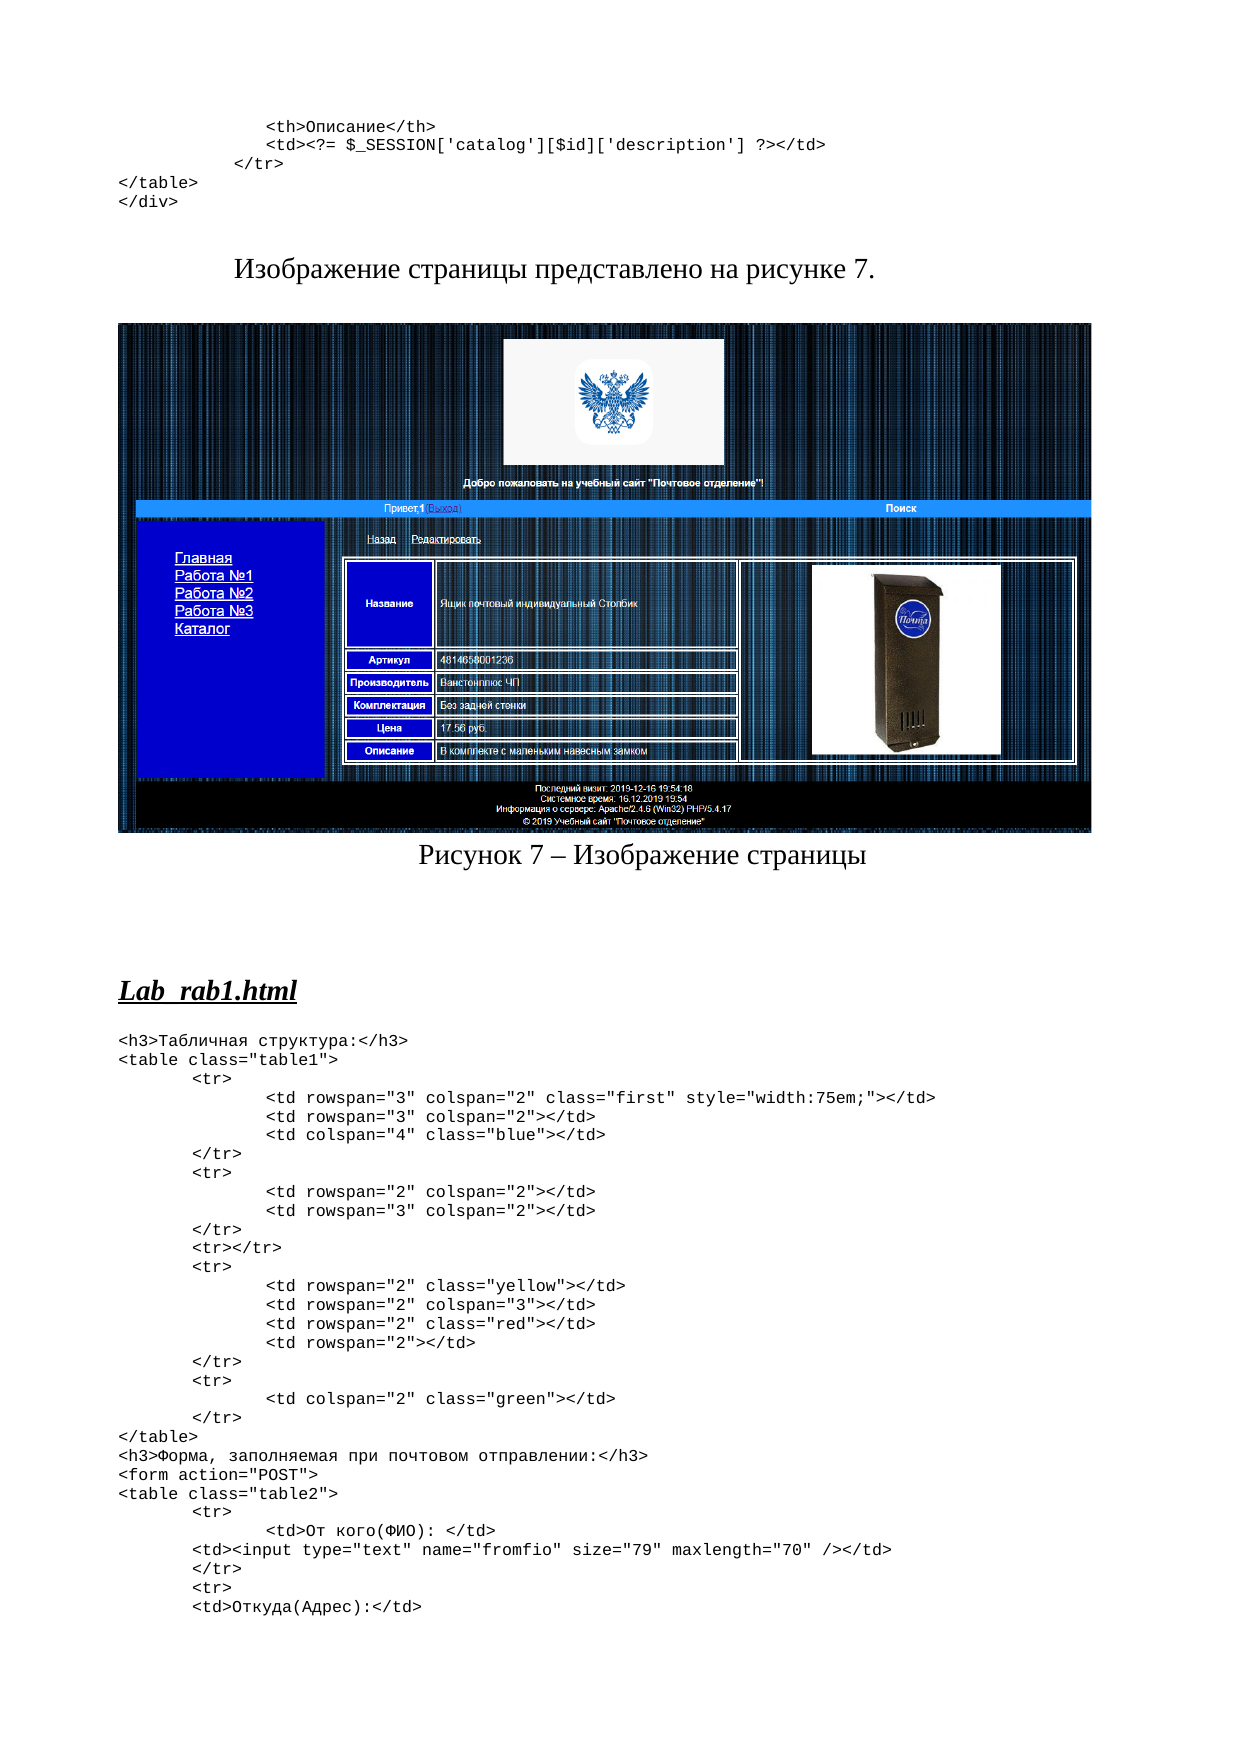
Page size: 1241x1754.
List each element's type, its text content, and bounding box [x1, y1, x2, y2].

text Изображение страницы представлено на рисунке 7. [118, 251, 1122, 284]
text </tr> [118, 1221, 1122, 1240]
text <td rowspan="2" class="yellow"></td> [118, 1278, 1122, 1297]
text <td>От кого(ФИО): </td> [118, 1523, 1122, 1542]
text <form action="POST"> [118, 1466, 1122, 1485]
picture [118, 323, 1092, 833]
text <td colspan="2" class="green"></td> [118, 1391, 1122, 1410]
text </tr> [118, 1410, 1122, 1429]
text <table class="table1"> [118, 1052, 1122, 1070]
text <td colspan="4" class="blue"></td> [118, 1127, 1122, 1146]
text <tr> [118, 1165, 1122, 1183]
text </tr> [118, 1146, 1122, 1165]
text <td><?= $_SESSION['catalog'][$id]['description'] ?></td> [118, 137, 1122, 156]
text <tr></tr> [118, 1240, 1122, 1259]
text <td><input type="text" name="fromfio" size="79" maxlength="70" /></td> [118, 1542, 1122, 1561]
text <td rowspan="3" colspan="2"></td> [118, 1202, 1122, 1221]
text </table> [118, 1429, 1122, 1447]
text <table class="table2"> [118, 1485, 1122, 1504]
text <td rowspan="3" colspan="2"></td> [118, 1108, 1122, 1127]
text <td rowspan="2" colspan="2"></td> [118, 1183, 1122, 1202]
text <tr> [118, 1579, 1122, 1598]
text Lab_rab1.html [118, 973, 1122, 1007]
text <h3>Табличная структура:</h3> [116, 1033, 1122, 1052]
list Рисунок 7 – Изображение страницы [162, 837, 1122, 870]
text <tr> [118, 1259, 1122, 1278]
text <tr> [118, 1372, 1122, 1391]
text <td rowspan="2" class="red"></td> [118, 1316, 1122, 1334]
text </table> [118, 175, 1122, 193]
text <th>Описание</th> [118, 118, 1122, 137]
text <td rowspan="3" colspan="2" class="first" style="width:75em;"></td> [118, 1089, 1122, 1108]
text </tr> [118, 156, 1122, 175]
text <td>Откуда(Адрес):</td> [118, 1598, 1122, 1617]
text <tr> [118, 1070, 1122, 1089]
text <tr> [118, 1504, 1122, 1523]
text <h3>Форма, заполняемая при почтовом отправлении:</h3> [118, 1447, 1122, 1466]
text </tr> [118, 1561, 1122, 1579]
text </tr> [118, 1353, 1122, 1372]
text <td rowspan="2" colspan="3"></td> [118, 1297, 1122, 1316]
text <td rowspan="2"></td> [118, 1334, 1122, 1353]
text </div> [118, 193, 1122, 212]
